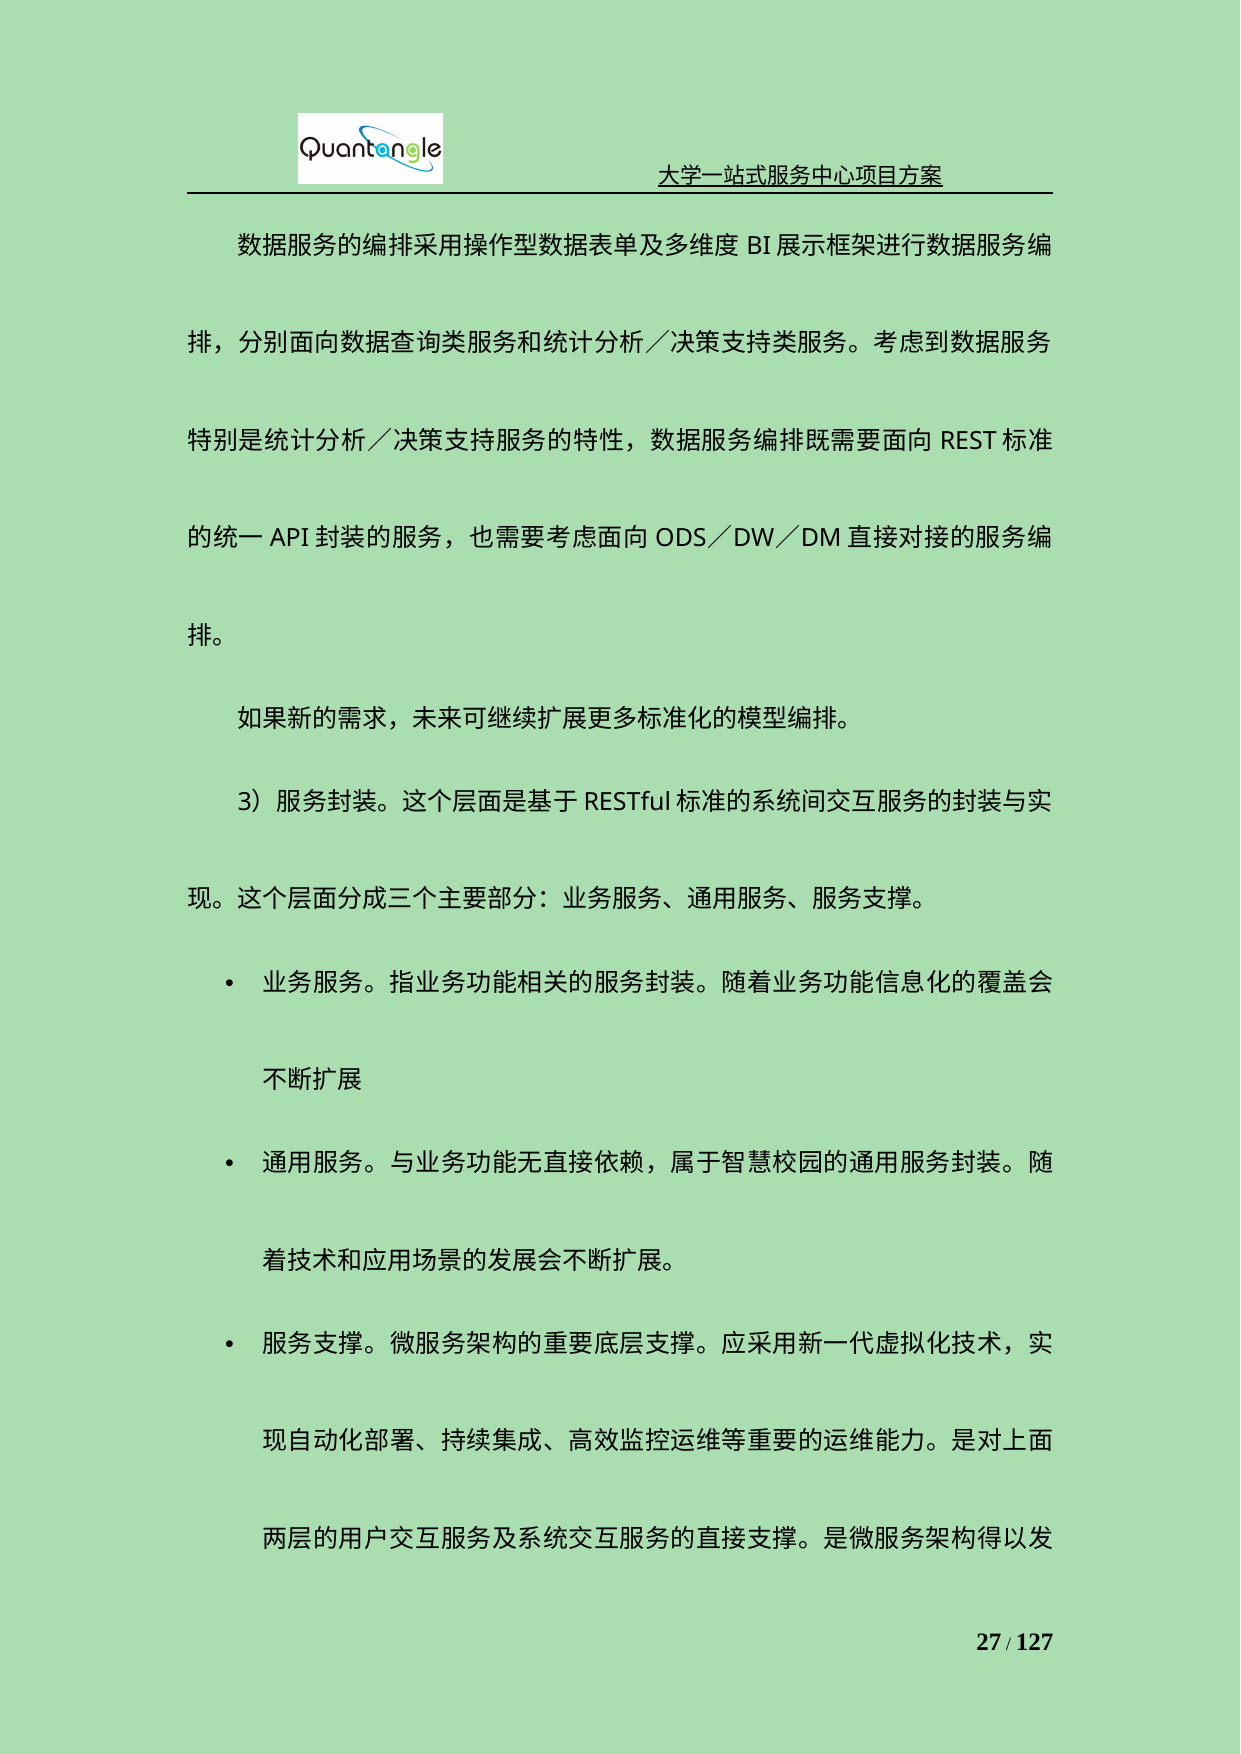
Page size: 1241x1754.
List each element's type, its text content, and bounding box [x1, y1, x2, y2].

text 3）服务封装。这个层面是基于RESTful标准的系统间交互服务的封装与实现。这个层面分成三个主要部分：业务服务、通用服务、服务支撑。 [187, 767, 1053, 929]
text 如果新的需求，未来可继续扩展更多标准化的模型编排。 [187, 684, 1053, 749]
list 业务服务。指业务功能相关的服务封装。随着业务功能信息化的覆盖会不断扩展 [225, 948, 1053, 1110]
text 数据服务的编排采用操作型数据表单及多维度BI展示框架进行数据服务编排，分别面向数据查询类服务和统计分析／决策支持类服务。考虑到数据服务，特别是统计分析／决策支持服务的特性，数据服务编排既需要面向REST标准的统一API封装的服务，也需要考虑面向ODS／DW／DM直接对接的服务编排。 [187, 211, 1053, 666]
list 服务支撑。微服务架构的重要底层支撑。应采用新一代虚拟化技术，实现自动化部署、持续集成、高效监控运维等重要的运维能力。是对上面两层的用户交互服务及系统交互服务的直接支撑。是微服务架构得以发展和应对问题的重要基础。 [225, 1309, 1053, 1569]
list 通用服务。与业务功能无直接依赖，属于智慧校园的通用服务封装。随着技术和应用场景的发展会不断扩展。 [225, 1128, 1053, 1291]
picture [297, 113, 444, 184]
